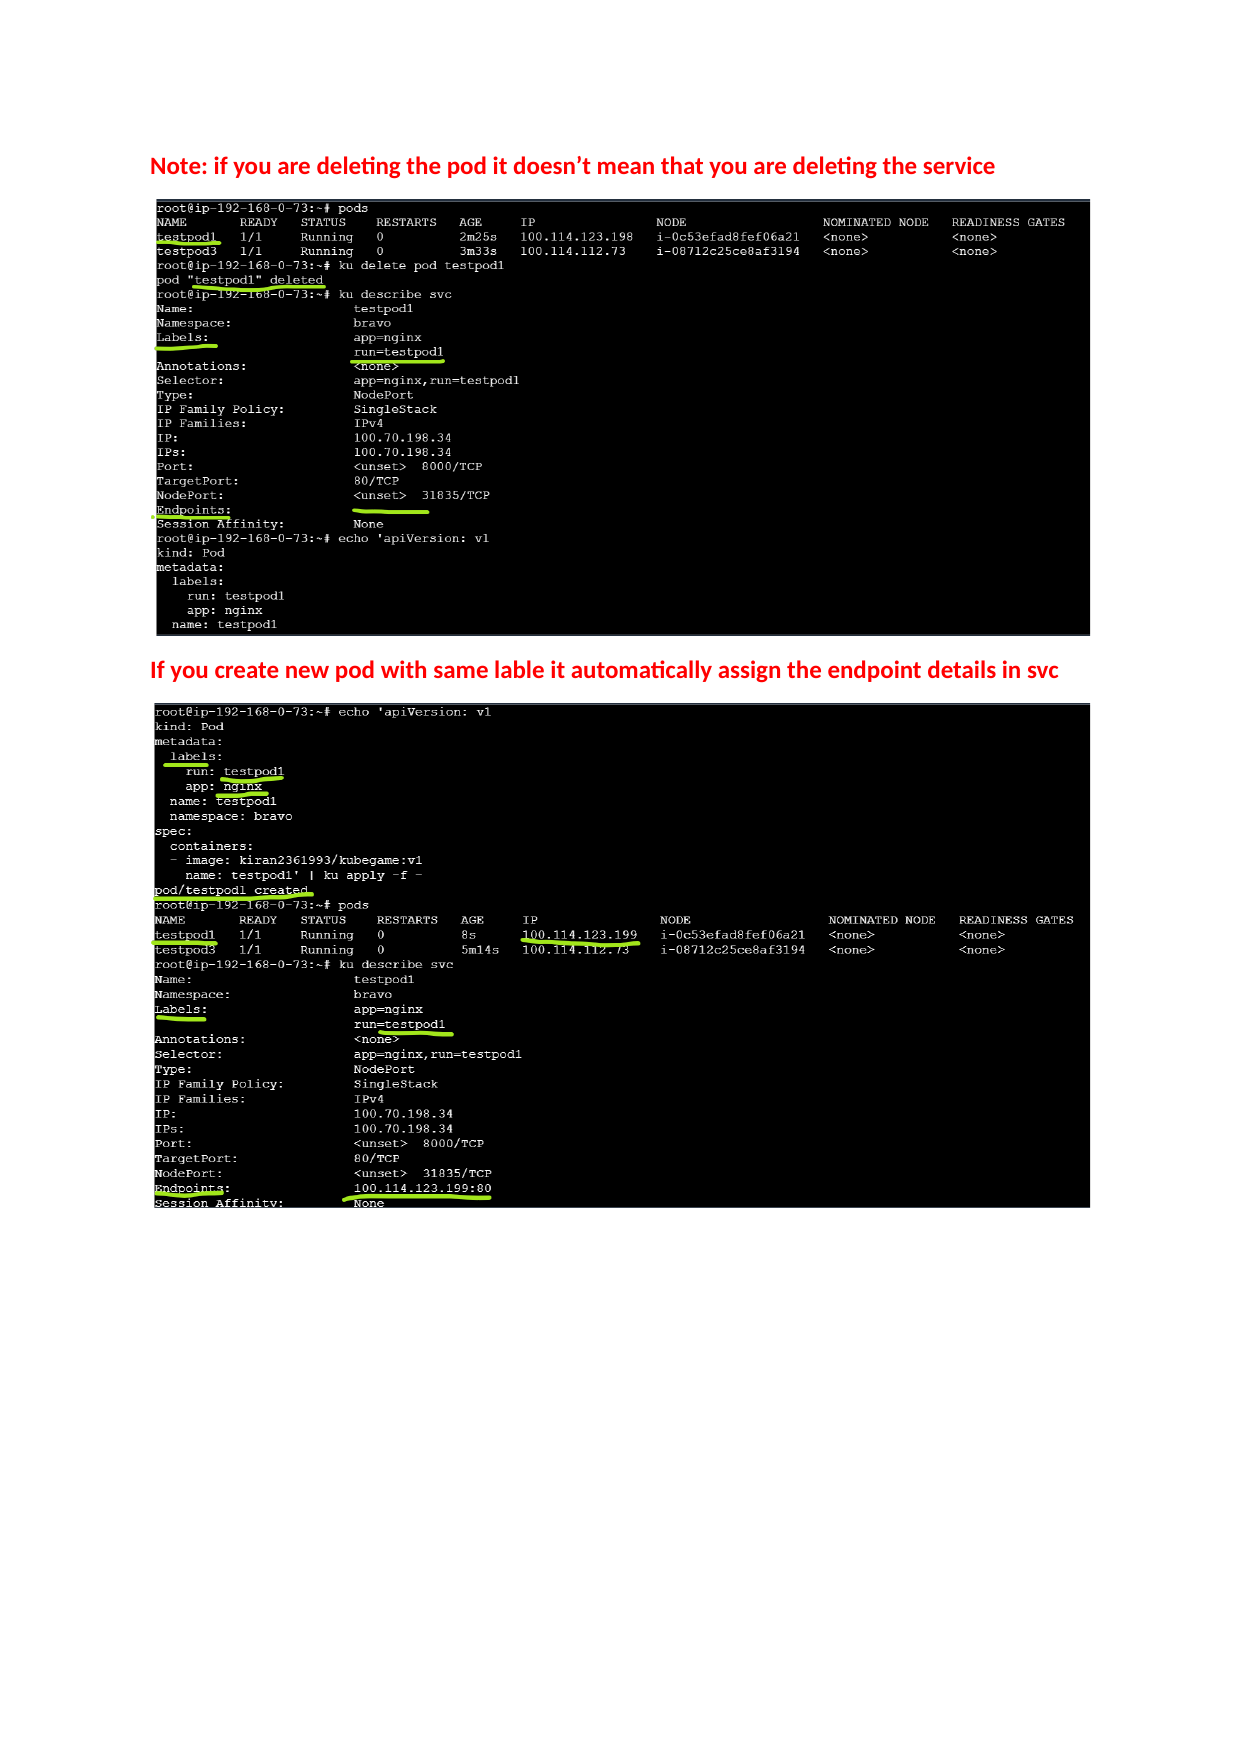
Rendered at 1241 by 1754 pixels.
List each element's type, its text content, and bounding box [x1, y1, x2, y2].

text If you create new pod with same lable it automatically assign the endpoint details in svc [150, 654, 1090, 685]
picture [150, 703, 1091, 1208]
text Note: if you are deleting the pod it doesn’t mean that you are deleting the service [150, 150, 1090, 181]
picture [150, 199, 1091, 636]
